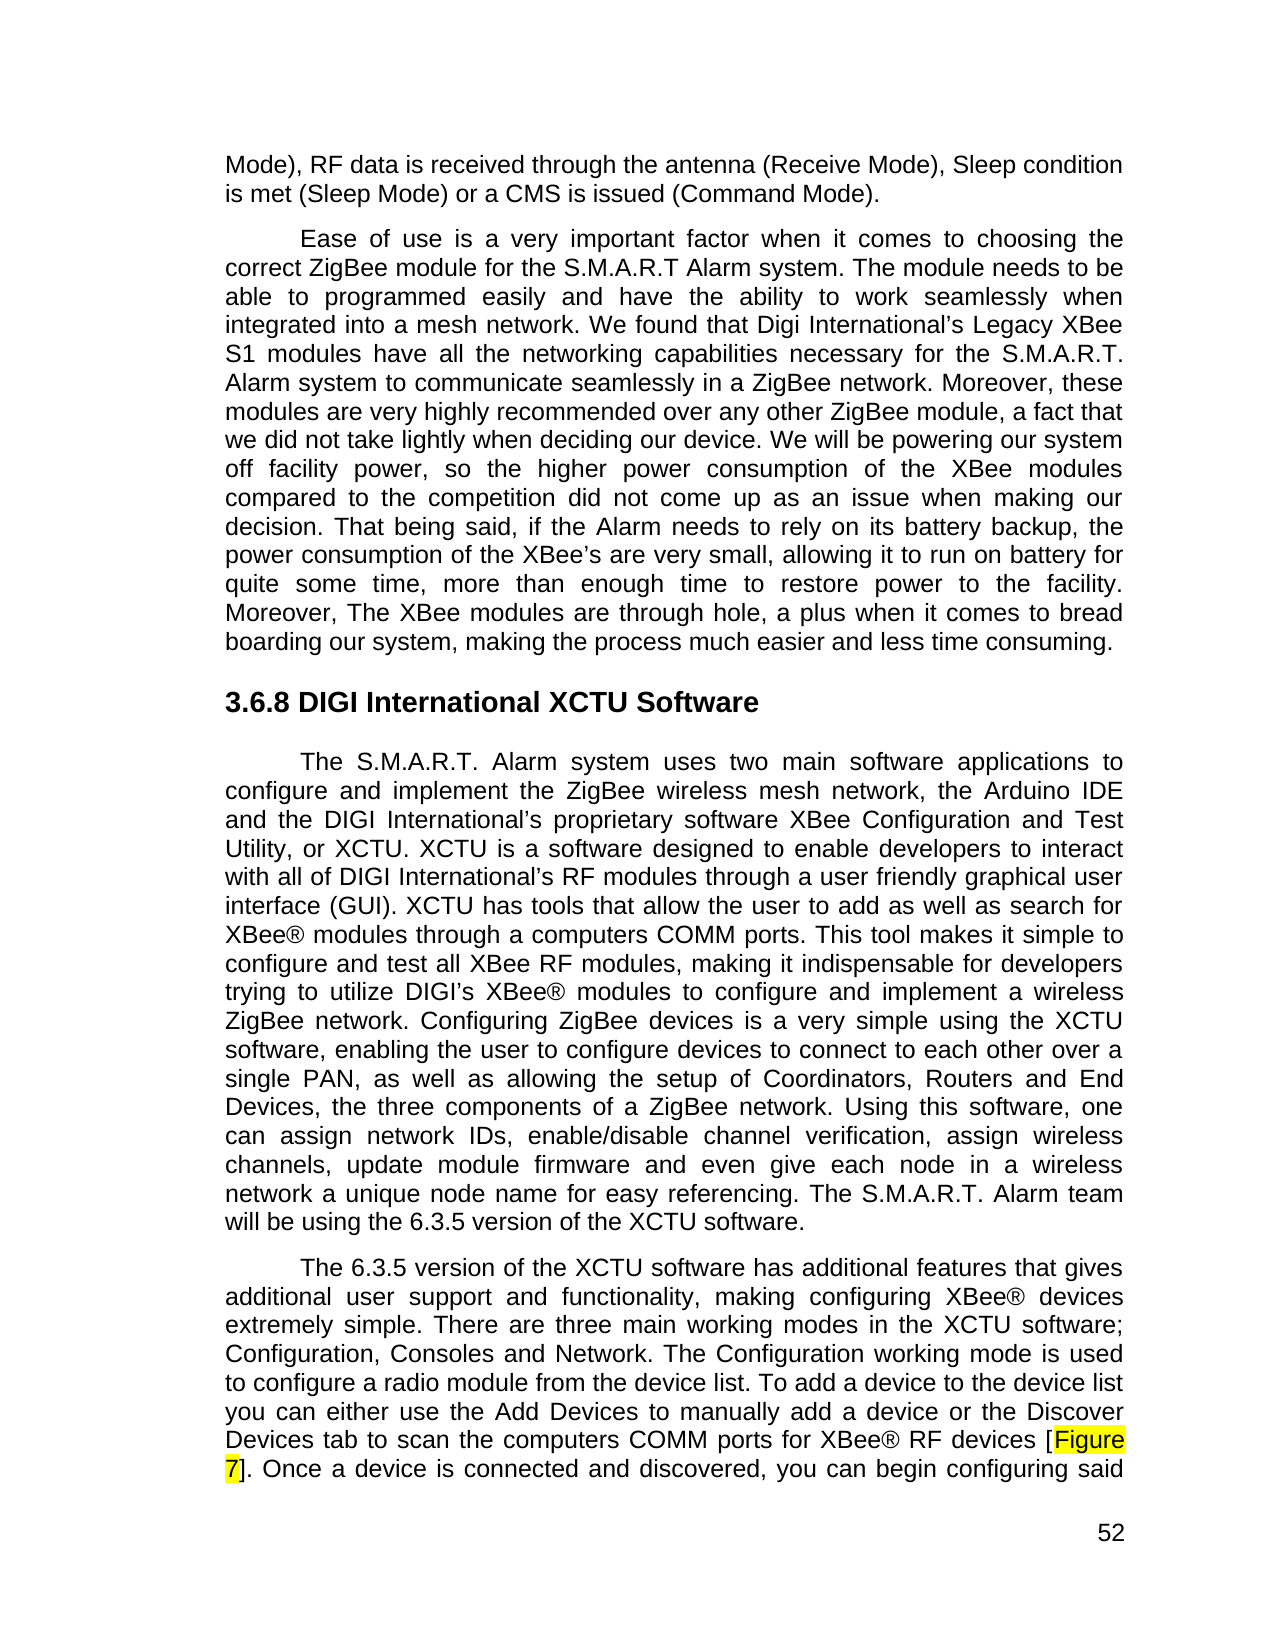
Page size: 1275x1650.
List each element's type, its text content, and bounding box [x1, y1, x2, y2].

text The S.M.A.R.T. Alarm system uses two main software applications to configure and implement the ZigBee wireless mesh network, the Arduino IDE and the DIGI International’s proprietary software XBee Configuration and Test Utility, or XCTU. XCTU is a software designed to enable developers to interact with all of DIGI International’s RF modules through a user friendly graphical user interface (GUI). XCTU has tools that allow the user to add as well as search for XBee® modules through a computers COMM ports. This tool makes it simple to configure and test all XBee RF modules, making it indispensable for developers trying to utilize DIGI’s XBee® modules to configure and implement a wireless ZigBee network. Configuring ZigBee devices is a very simple using the XCTU software, enabling the user to configure devices to connect to each other over a single PAN, as well as allowing the setup of Coordinators, Routers and End Devices, the three components of a ZigBee network. Using this software, one can assign network IDs, enable/disable channel verification, assign wireless channels, update module firmware and even give each node in a wireless network a unique node name for easy referencing. The S.M.A.R.T. Alarm team will be using the 6.3.5 version of the XCTU software. [225, 747, 1125, 1236]
text Ease of use is a very important factor when it comes to choosing the correct ZigBee module for the S.M.A.R.T Alarm system. The module needs to be able to programmed easily and have the ability to work seamlessly when integrated into a mesh network. We found that Digi International’s Legacy XBee S1 modules have all the networking capabilities necessary for the S.M.A.R.T. Alarm system to communicate seamlessly in a ZigBee network. Moreover, these modules are very highly recommended over any other ZigBee module, a fact that we did not take lightly when deciding our device. We will be powering our system off facility power, so the higher power consumption of the XBee modules compared to the competition did not come up as an issue when making our decision. That being said, if the Alarm needs to rely on its battery backup, the power consumption of the XBee’s are very small, allowing it to run on battery for quite some time, more than enough time to restore power to the facility. Moreover, The XBee modules are through hole, a plus when it comes to bread boarding our system, making the process much easier and less time consuming. [225, 224, 1125, 655]
subtitle 3.6.8 DIGI International XCTU Software [225, 684, 1125, 718]
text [225, 1253, 1125, 1483]
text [225, 150, 1125, 207]
